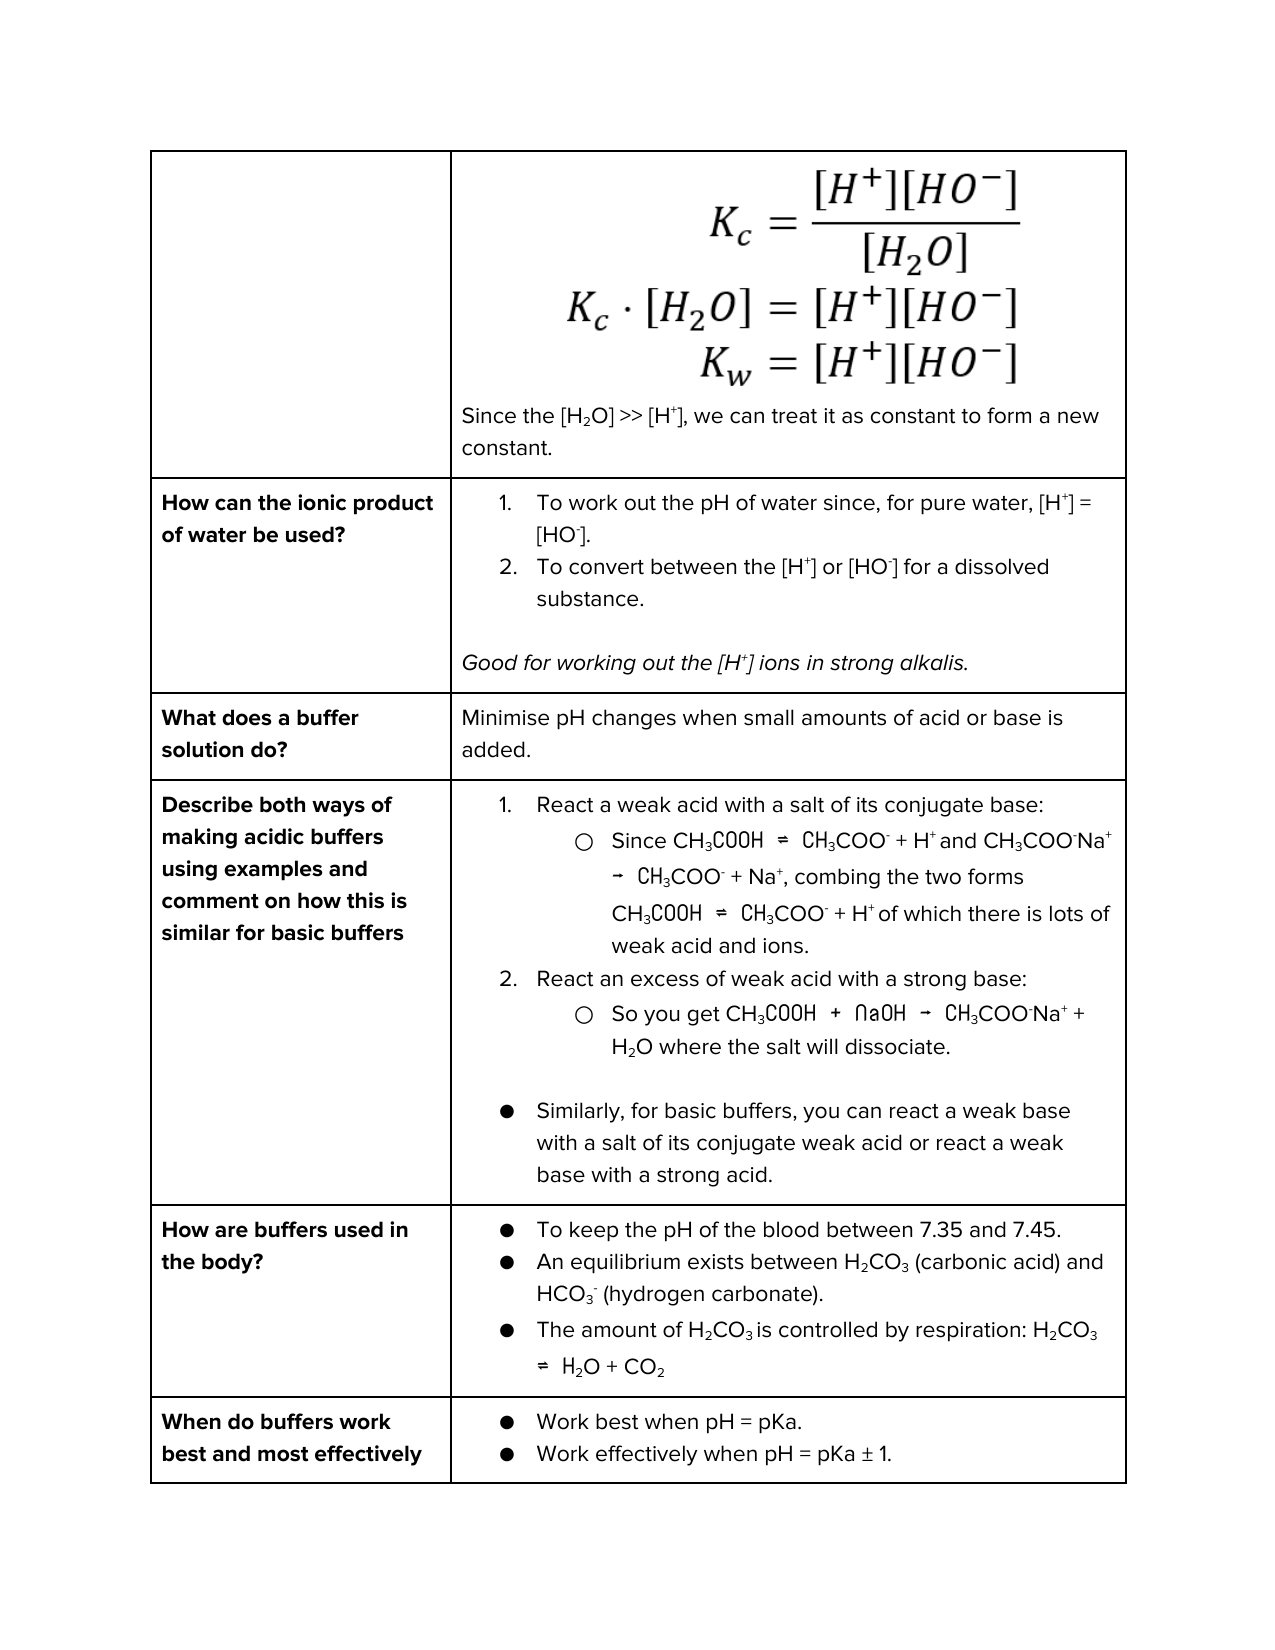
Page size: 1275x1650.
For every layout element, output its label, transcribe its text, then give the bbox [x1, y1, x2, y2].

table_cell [452, 1398, 1125, 1482]
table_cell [452, 152, 1125, 477]
table_cell Minimise pH changes when small amounts of acid or base is added. [452, 694, 1125, 779]
table_cell To work out the pH of water since, for pure water, [H+] = [HO-]. To convert between the [H+] or [HO-] for a dissolved substance. Good for working out the [H+] ions in strong alkalis. [452, 479, 1125, 692]
table_cell Describe both ways of making acidic buffers using examples and comment on how this is similar for basic buffers [152, 781, 450, 1204]
table_cell What does a buffer solution do? [152, 694, 450, 779]
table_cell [152, 152, 450, 477]
table_cell How are buffers used in the body? [152, 1206, 450, 1396]
table_cell How can the ionic product of water be used? [152, 479, 450, 692]
picture [553, 162, 1024, 399]
table_cell To keep the pH of the blood between 7.35 and 7.45. An equilibrium exists between H2CO3 (carbonic acid) and HCO3- (hydrogen carbonate). The amount of H2CO3 is controlled by respiration: H2CO3 ⇌ H2O + CO2 [452, 1206, 1125, 1396]
table_cell React a weak acid with a salt of its conjugate base: Since CH3COOH ⇌ CH3COO- + H+ and CH3COO-Na+ → CH3COO- + Na+, combing the two forms CH3COOH ⇌ CH3COO- + H+ of which there is lots of weak acid and ions. React an excess of weak acid with a strong base: So you get CH3COOH + NaOH → CH3COO-Na+ + H2O where the salt will dissociate. Similarly, for basic buffers, you can react a weak base with a salt of its conjugate weak acid or react a weak base with a strong acid. [452, 781, 1125, 1204]
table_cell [152, 1398, 450, 1482]
